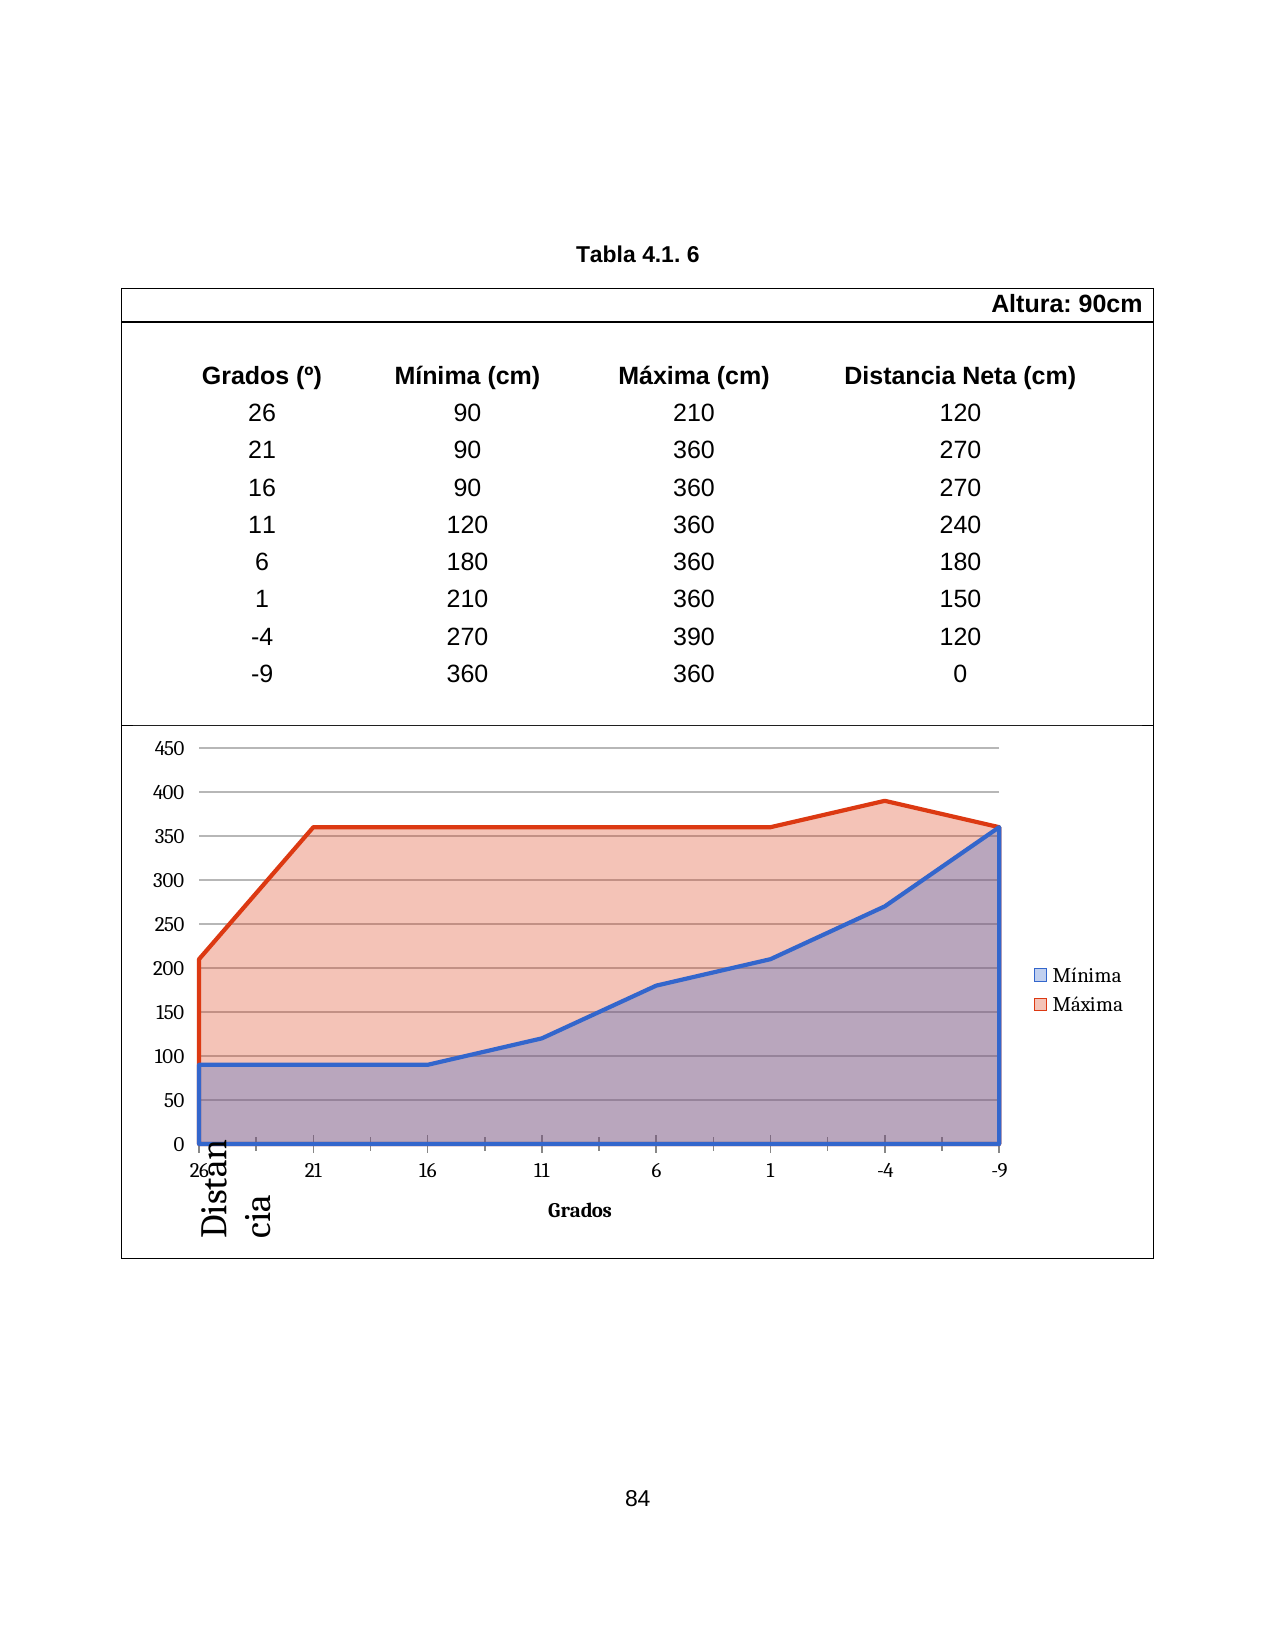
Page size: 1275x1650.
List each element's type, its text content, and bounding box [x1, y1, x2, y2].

table_cell [122, 323, 1153, 725]
table_cell [122, 726, 1153, 1257]
text Tabla 4.1. 6 [133, 241, 1142, 267]
table_header Altura: 90cm [122, 289, 1153, 321]
